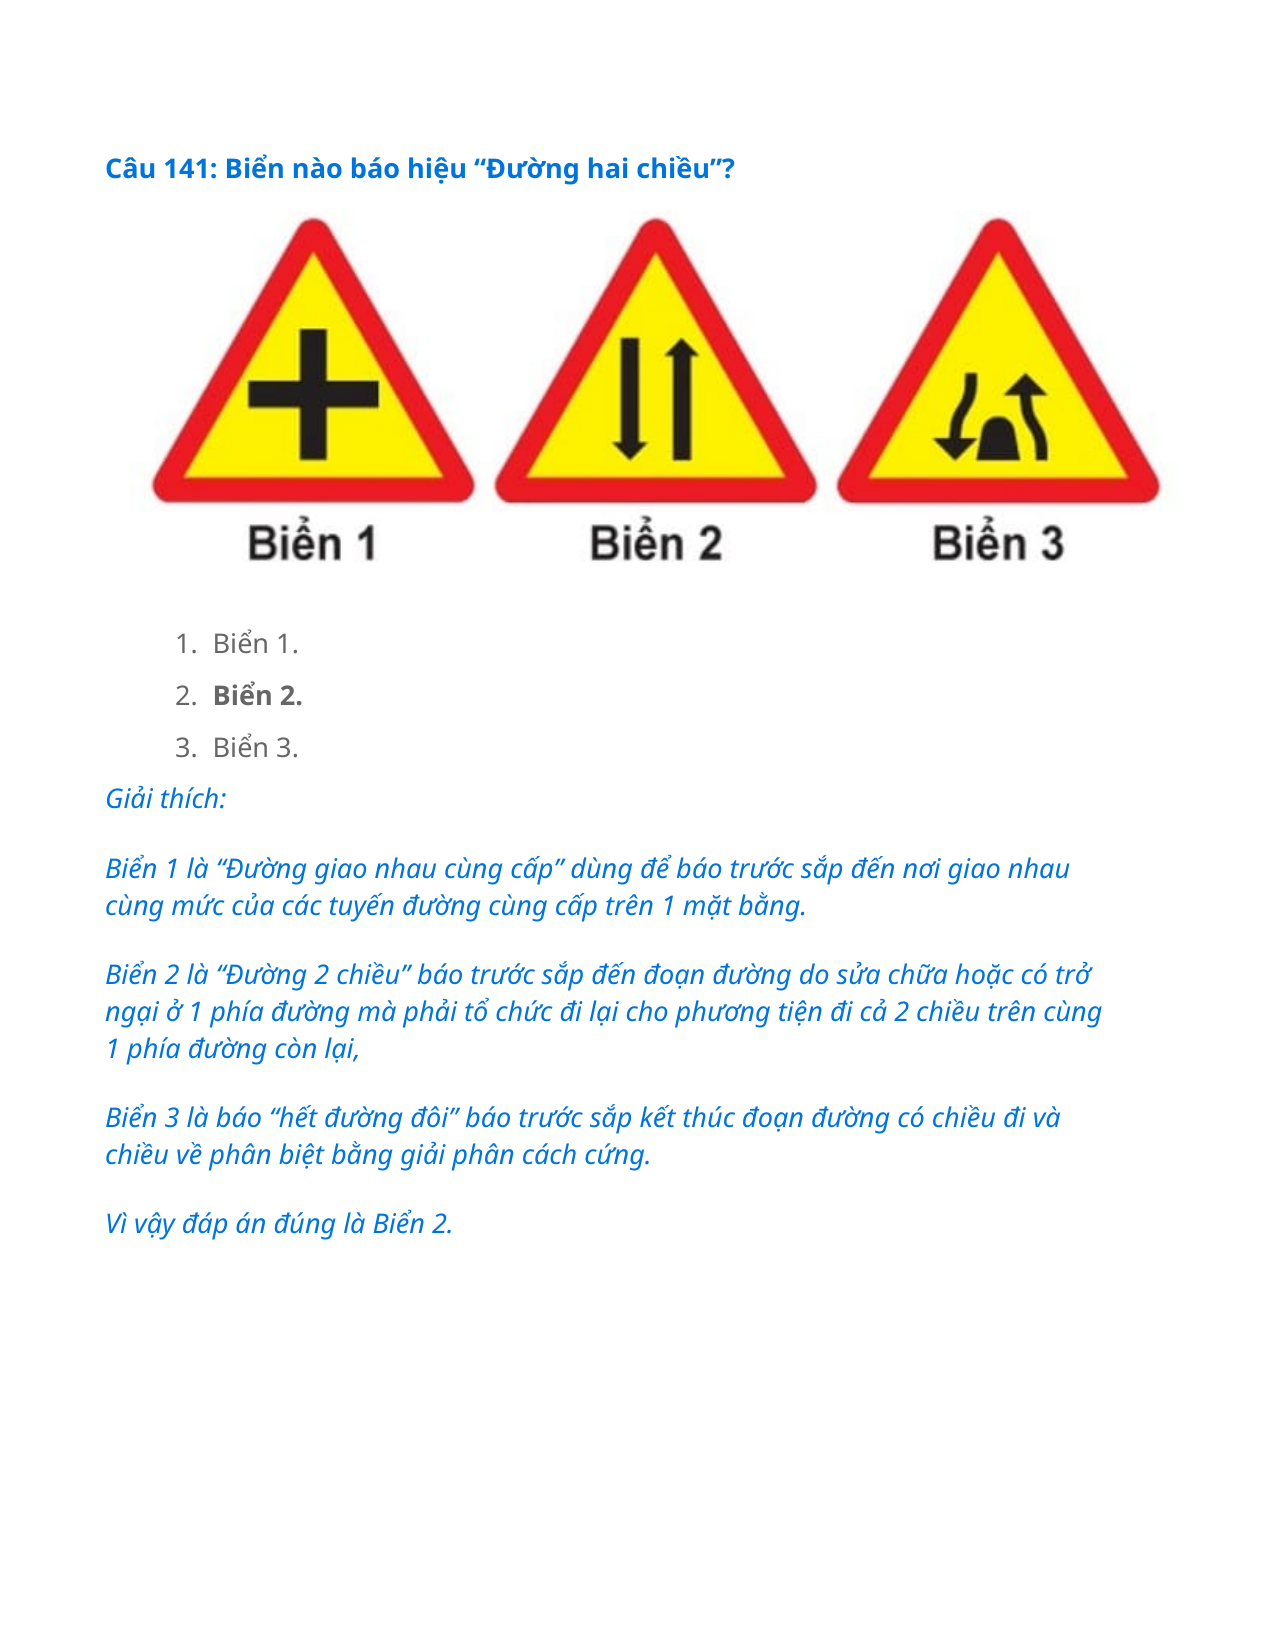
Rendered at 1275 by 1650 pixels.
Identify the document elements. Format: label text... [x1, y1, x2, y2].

text Biển 2 là “Đường 2 chiều” báo trước sắp đến đoạn đường do sửa chữa hoặc có trở ngại ở 1 phía đường mà phải tổ chức đi lại cho phương tiện đi cả 2 chiều trên cùng 1 phía đường còn lại, [105, 956, 1125, 1066]
text Câu 141: Biển nào báo hiệu “Đường hai chiều”? [105, 150, 1125, 186]
list Biển 3. [175, 728, 1125, 765]
picture [105, 186, 1199, 592]
text Vì vậy đáp án đúng là Biển 2. [105, 1205, 1125, 1242]
text Biển 3 là báo “hết đường đôi” báo trước sắp kết thúc đoạn đường có chiều đi và chiều về phân biệt bằng giải phân cách cứng. [105, 1099, 1125, 1172]
list Biển 2. [175, 676, 1125, 713]
text Giải thích: [105, 780, 1125, 817]
text Biển 1 là “Đường giao nhau cùng cấp” dùng để báo trước sắp đến nơi giao nhau cùng mức của các tuyến đường cùng cấp trên 1 mặt bằng. [105, 849, 1125, 923]
list Biển 1. [175, 624, 1125, 661]
